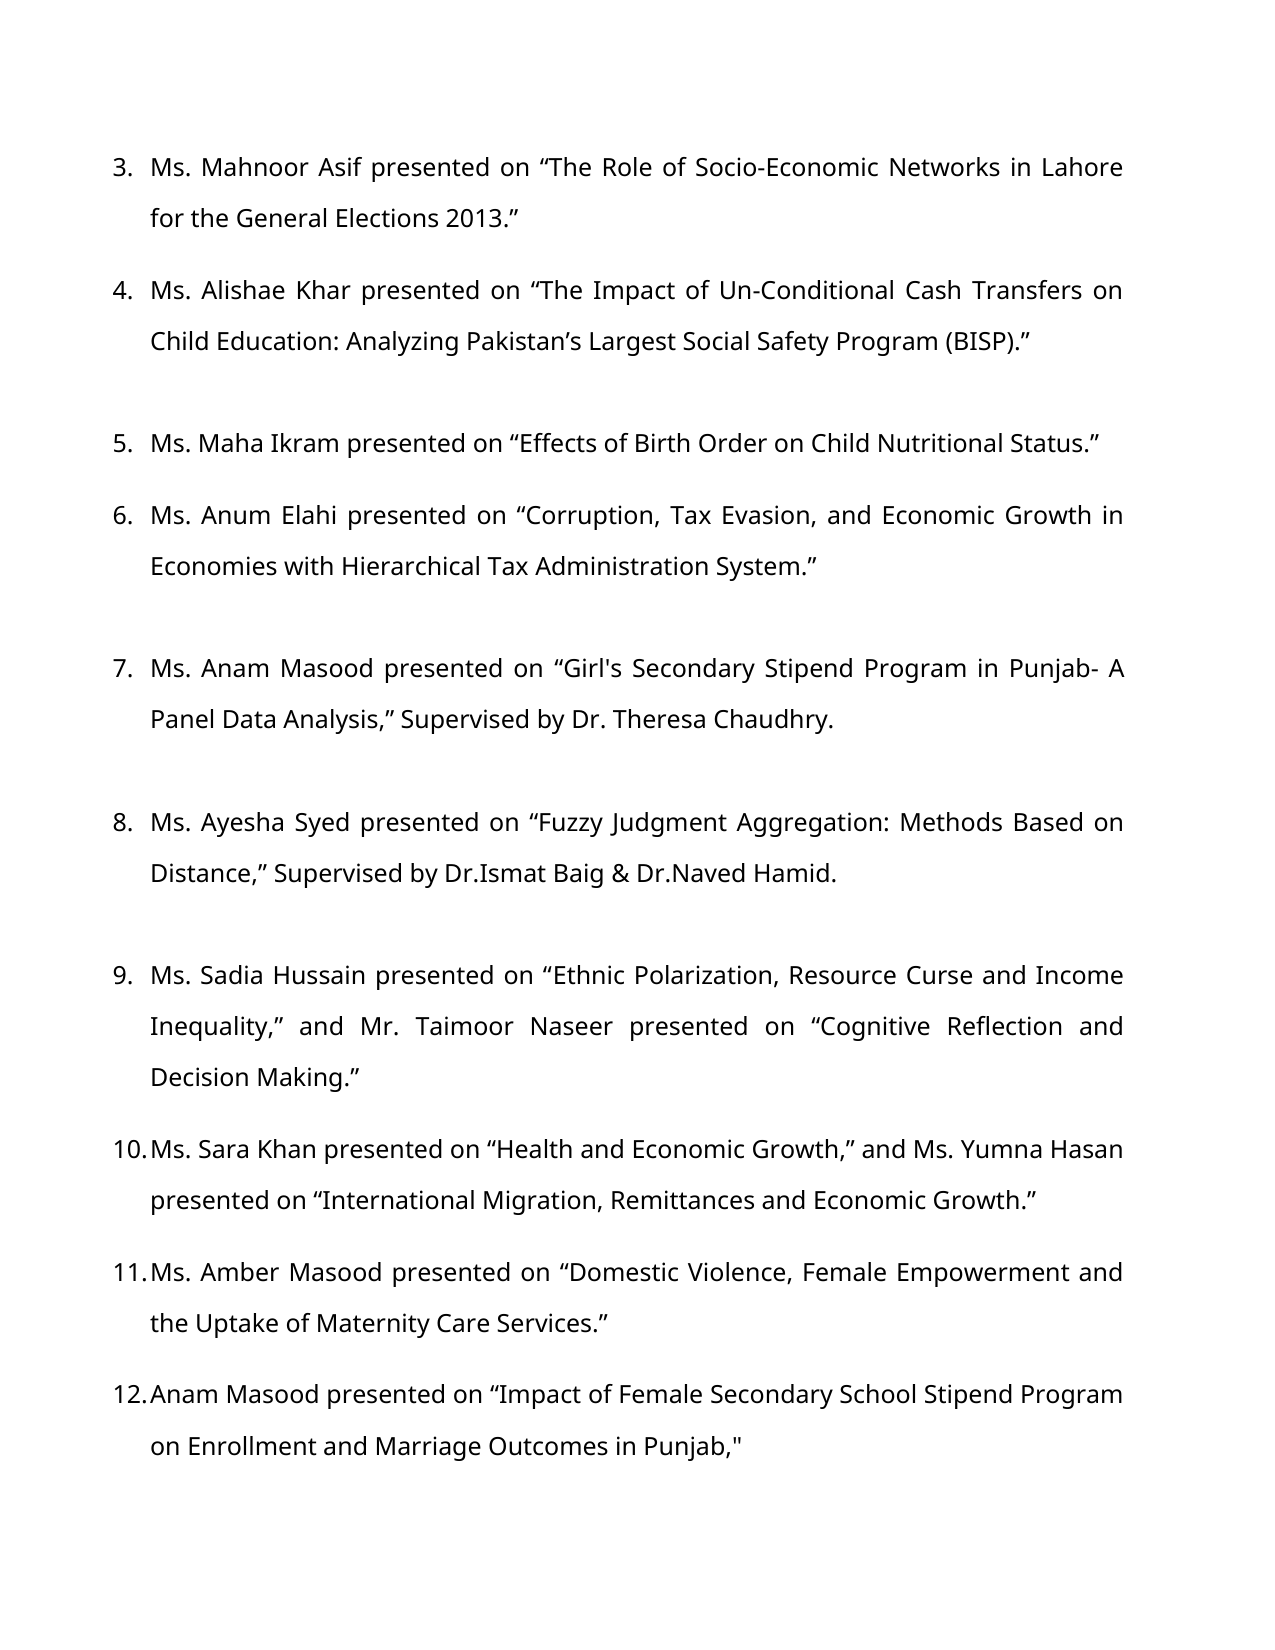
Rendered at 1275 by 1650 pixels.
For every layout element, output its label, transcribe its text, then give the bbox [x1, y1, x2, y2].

list Ms. Anum Elahi presented on “Corruption, Tax Evasion, and Economic Growth in Economies with Hierarchical Tax Administration System.” [112, 498, 1125, 583]
list Ms. Amber Masood presented on “Domestic Violence, Female Empowerment and the Uptake of Maternity Care Services.” [112, 1254, 1125, 1339]
list Ms. Maha Ikram presented on “Effects of Birth Order on Child Nutritional Status.” [112, 426, 1125, 460]
list Ms. Sara Khan presented on “Health and Economic Growth,” and Ms. Yumna Hasan presented on “International Migration, Remittances and Economic Growth.” [112, 1131, 1125, 1216]
list Ms. Ayesha Syed presented on “Fuzzy Judgment Aggregation: Methods Based on Distance,” Supervised by Dr.Ismat Baig & Dr.Naved Hamid. [112, 804, 1125, 889]
list Ms. Alishae Khar presented on “The Impact of Un-Conditional Cash Transfers on Child Education: Analyzing Pakistan’s Largest Social Safety Program (BISP).” [112, 273, 1125, 358]
list Ms. Sadia Hussain presented on “Ethnic Polarization, Resource Curse and Income Inequality,” and Mr. Taimoor Naseer presented on “Cognitive Reflection and Decision Making.” [112, 957, 1125, 1093]
list Ms. Mahnoor Asif presented on “The Role of Socio-Economic Networks in Lahore for the General Elections 2013.” [112, 150, 1125, 235]
list Ms. Anam Masood presented on “Girl's Secondary Stipend Program in Punjab- A Panel Data Analysis,” Supervised by Dr. Theresa Chaudhry. [112, 651, 1125, 736]
list Anam Masood presented on “Impact of Female Secondary School Stipend Program on Enrollment and Marriage Outcomes in Punjab," [112, 1377, 1125, 1462]
